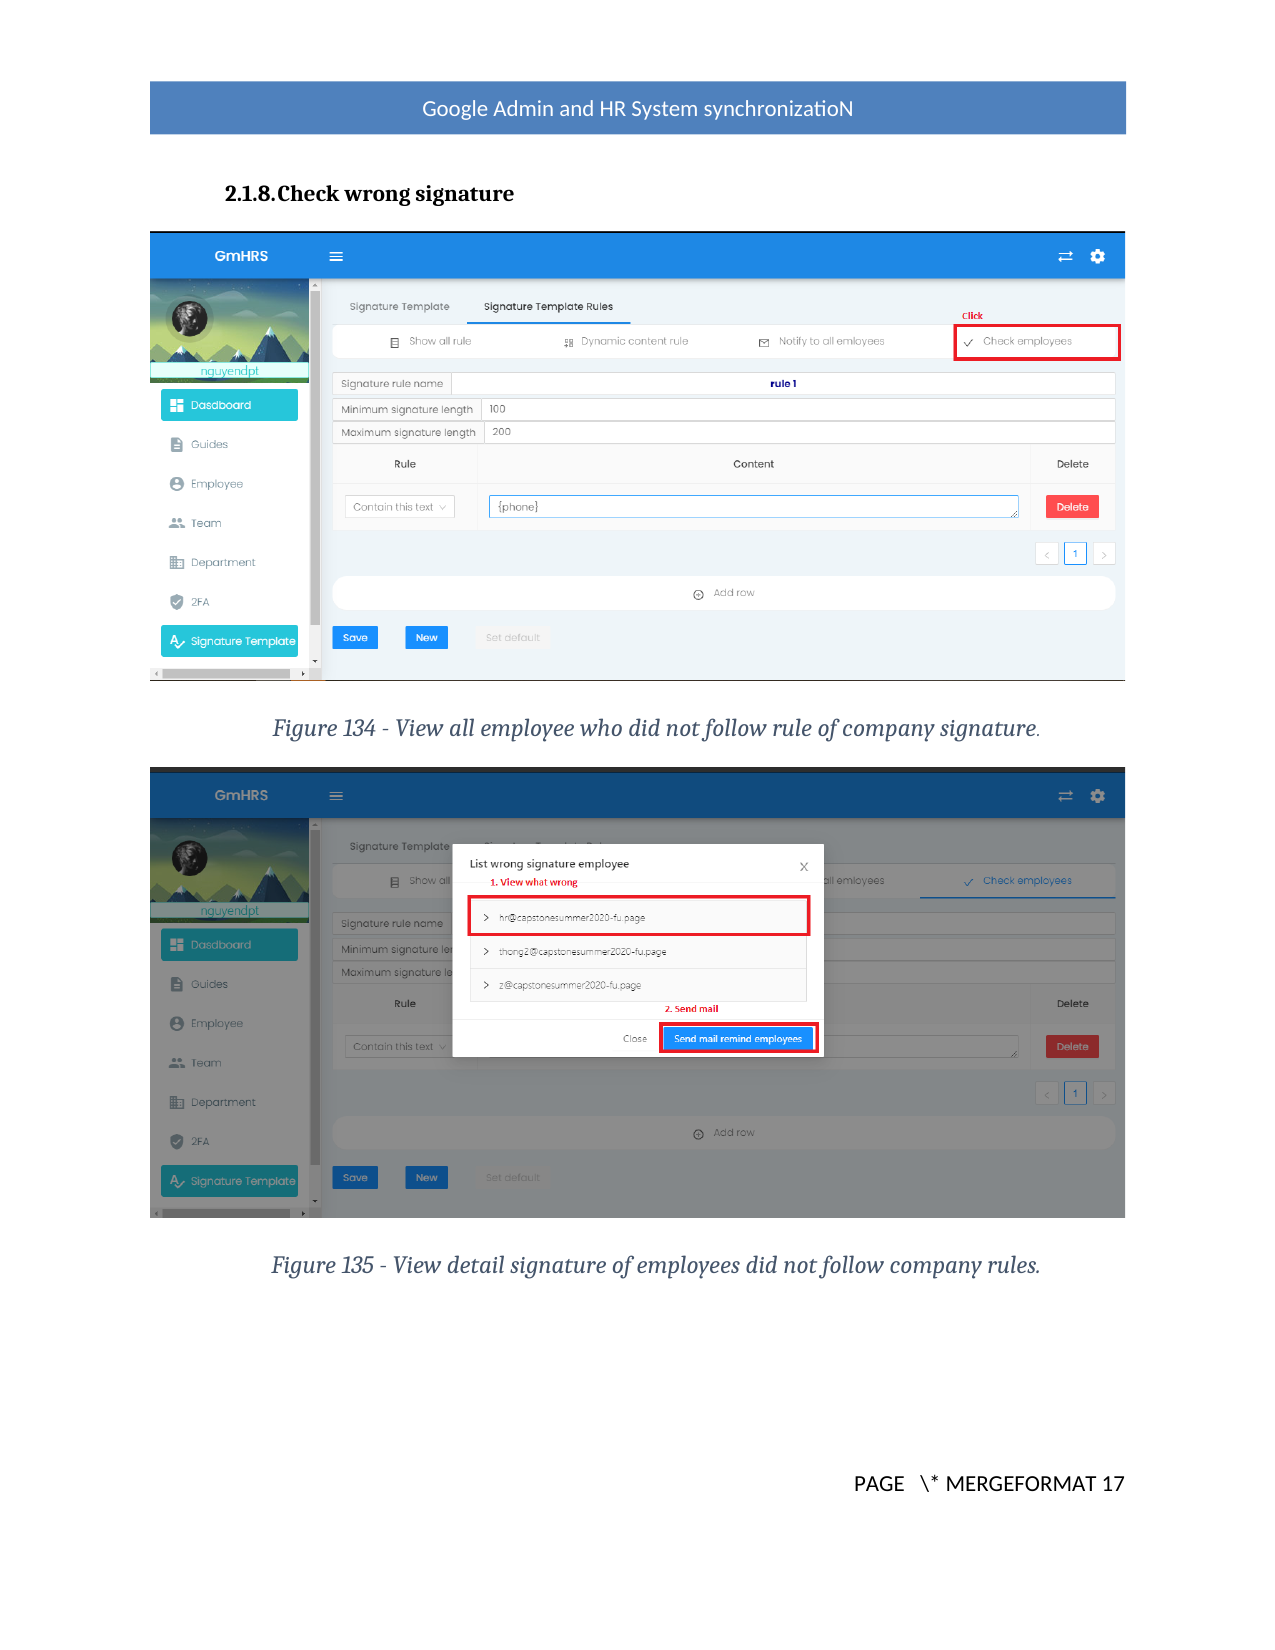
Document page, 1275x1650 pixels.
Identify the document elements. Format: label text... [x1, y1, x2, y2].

text Figure 134 - View all employee who did not follow rule of company signature. [187, 714, 1125, 743]
subtitle Check wrong signature [225, 181, 1125, 207]
text Figure 135 - View detail signature of employees did not follow company rules. [187, 1251, 1125, 1279]
picture [150, 231, 1125, 681]
picture [150, 767, 1125, 1218]
